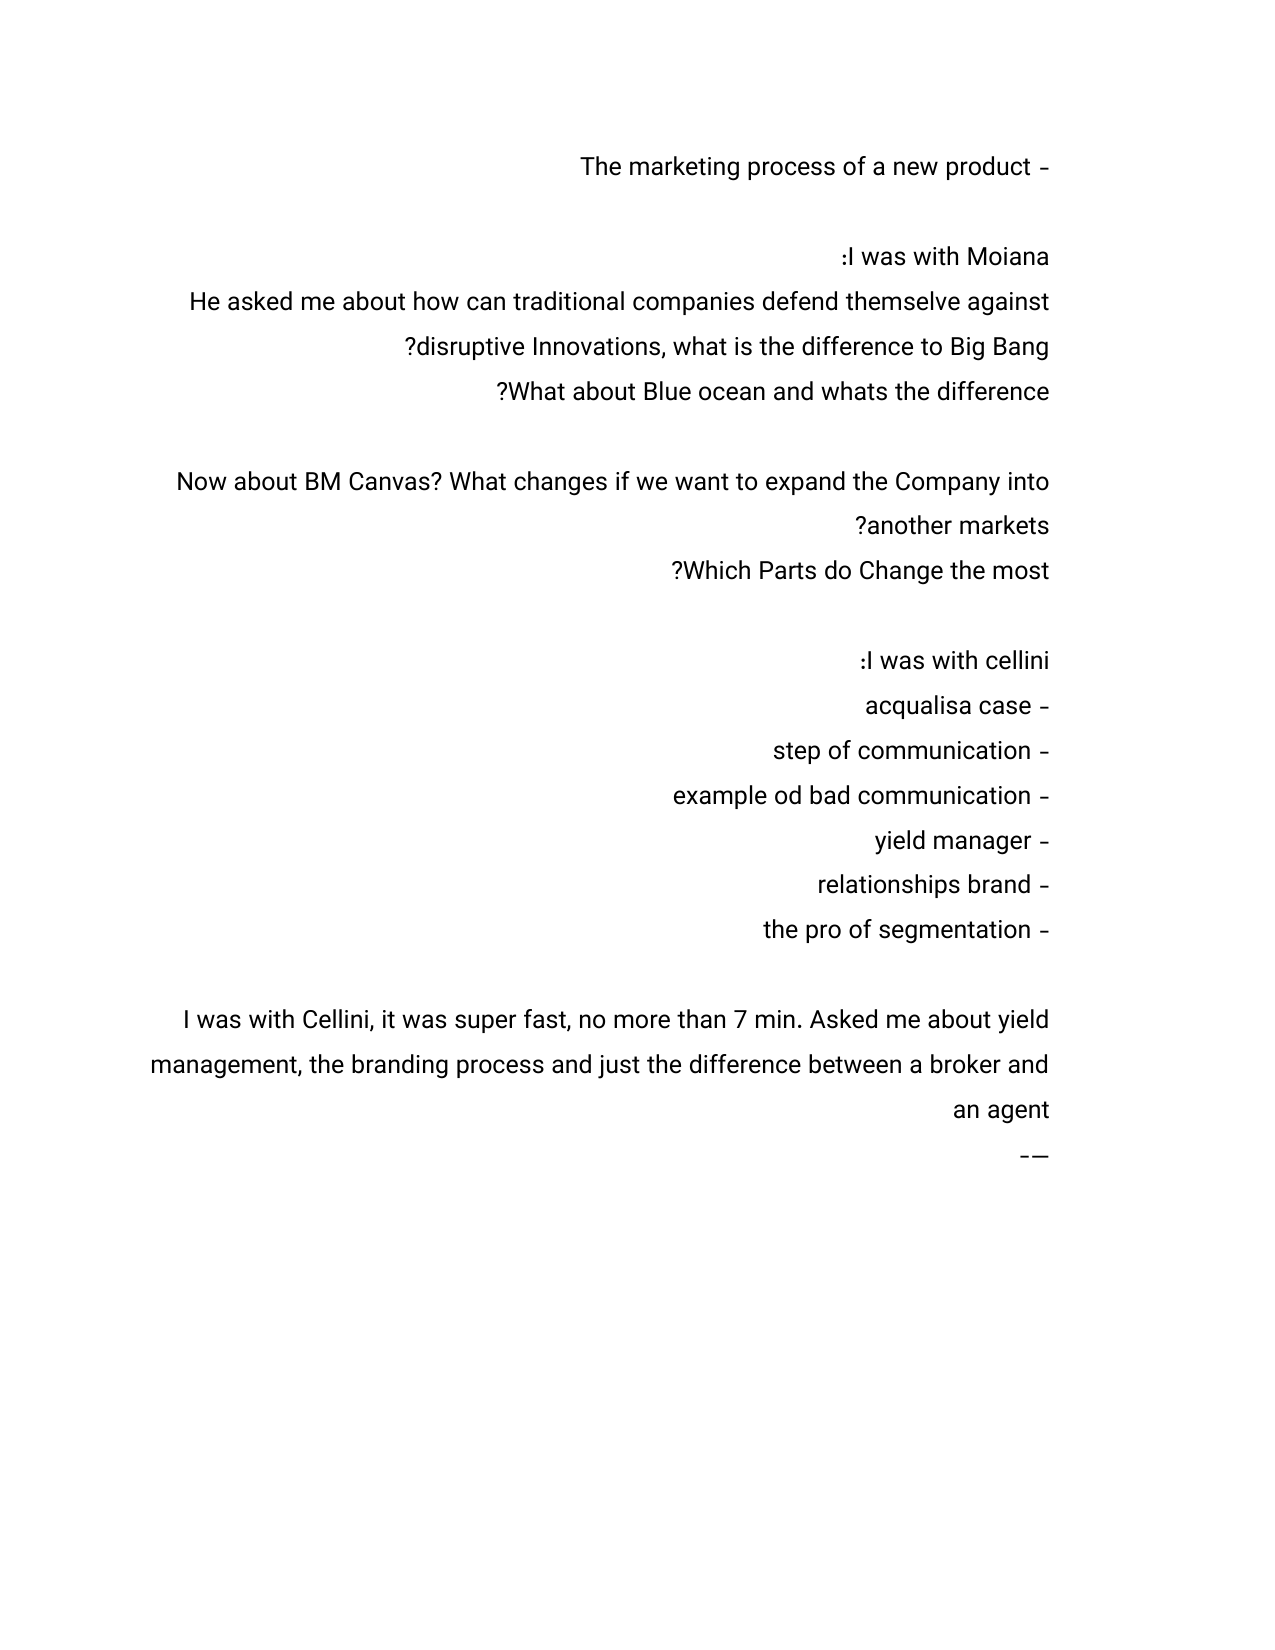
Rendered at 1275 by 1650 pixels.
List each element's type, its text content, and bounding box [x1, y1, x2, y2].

text - yield manager [150, 823, 1050, 862]
text - acqualisa case [150, 689, 1050, 728]
text - example od bad communication [150, 778, 1050, 818]
text He asked me about how can traditional companies defend themselve against disruptive Innovations, what is the difference to Big Bang? [150, 285, 1050, 369]
text What about Blue ocean and whats the difference? [150, 374, 1050, 413]
text I was with cellini: [150, 644, 1050, 683]
text I was with Cellini, it was super fast, no more than 7 min. Asked me about yield management, the branding process and just the difference between a broker and an agent [150, 1003, 1050, 1132]
text - relationships brand [150, 868, 1050, 907]
text - the pro of segmentation [150, 913, 1050, 952]
text I was with Moiana: [150, 240, 1050, 279]
text - step of communication [150, 734, 1050, 773]
text —- [150, 1138, 1050, 1177]
text Which Parts do Change the most? [150, 554, 1050, 593]
text Now about BM Canvas? What changes if we want to expand the Company into another markets? [150, 464, 1050, 548]
text - ⁠The marketing process of a new product [150, 150, 1050, 189]
